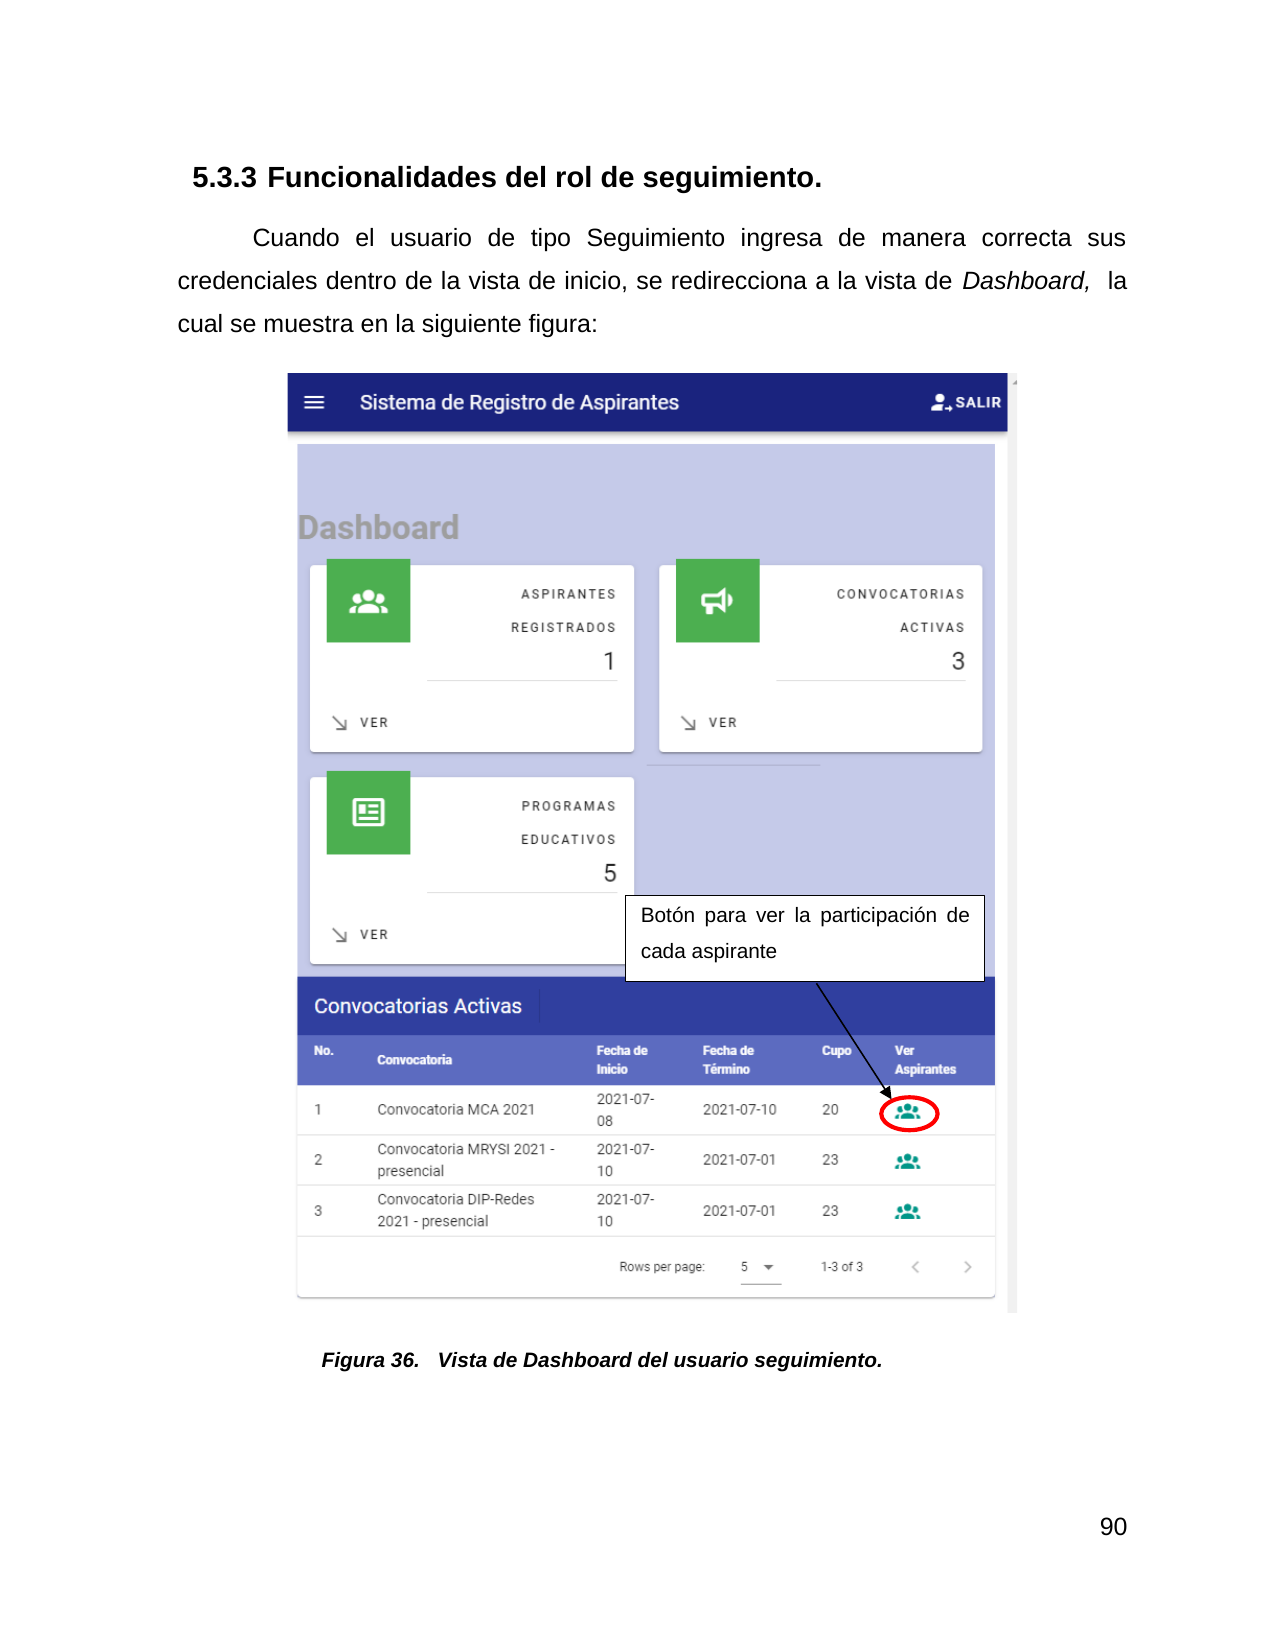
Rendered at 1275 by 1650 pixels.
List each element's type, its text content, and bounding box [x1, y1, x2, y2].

subtitle Funcionalidades del rol de seguimiento. [192, 160, 1127, 194]
picture [287, 373, 1018, 1313]
text Vista de Dashboard del usuario seguimiento. [177, 1348, 1127, 1372]
text Cuando el usuario de tipo Seguimiento ingresa de manera correcta sus credenciales dentro de la vista de inicio, se redirecciona a la vista de Dashboard, la cual se muestra en la siguiente figura: [177, 223, 1127, 338]
